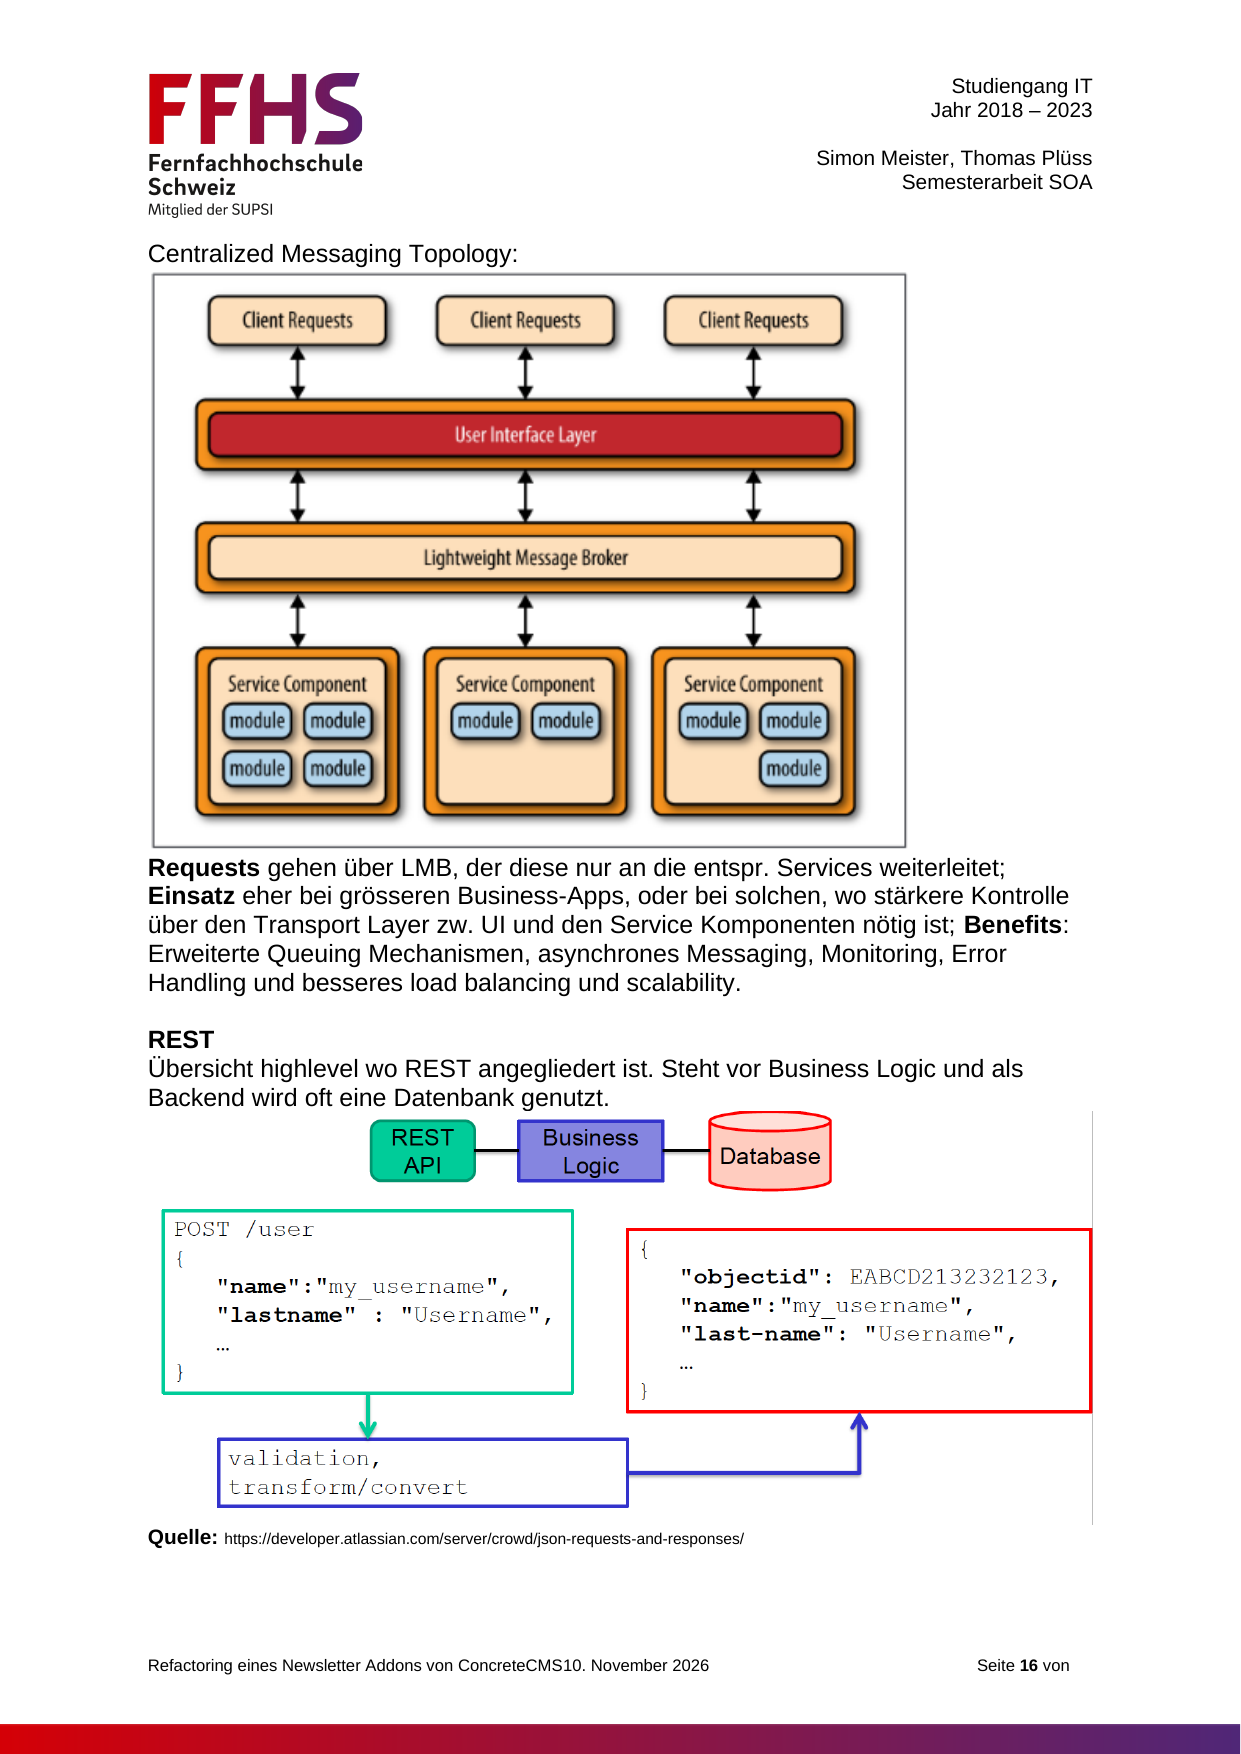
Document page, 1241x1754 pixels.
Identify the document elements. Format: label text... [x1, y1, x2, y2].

text REST [148, 1025, 1092, 1054]
picture [148, 73, 363, 218]
text Requests gehen über LMB, der diese nur an die entspr. Services weiterleitet; Einsatz eher bei grösseren Business-Apps, oder bei solchen, wo stärkere Kontrolle über den Transport Layer zw. UI und den Service Komponenten nötig ist; Benefits: Erweiterte Queuing Mechanismen, asynchrones Messaging, Monitoring, Error Handling und besseres load balancing und scalability. [148, 853, 1092, 996]
picture [0, 1724, 1241, 1754]
text Übersicht highlevel wo REST angegliedert ist. Steht vor Business Logic und als Backend wird oft eine Datenbank genutzt. [148, 1054, 1092, 1111]
text Quelle: https://developer.atlassian.com/server/crowd/json-requests-and-responses/ [148, 1525, 1092, 1549]
text Centralized Messaging Topology: [148, 239, 1092, 268]
picture [147, 268, 911, 853]
picture [147, 1111, 1093, 1525]
